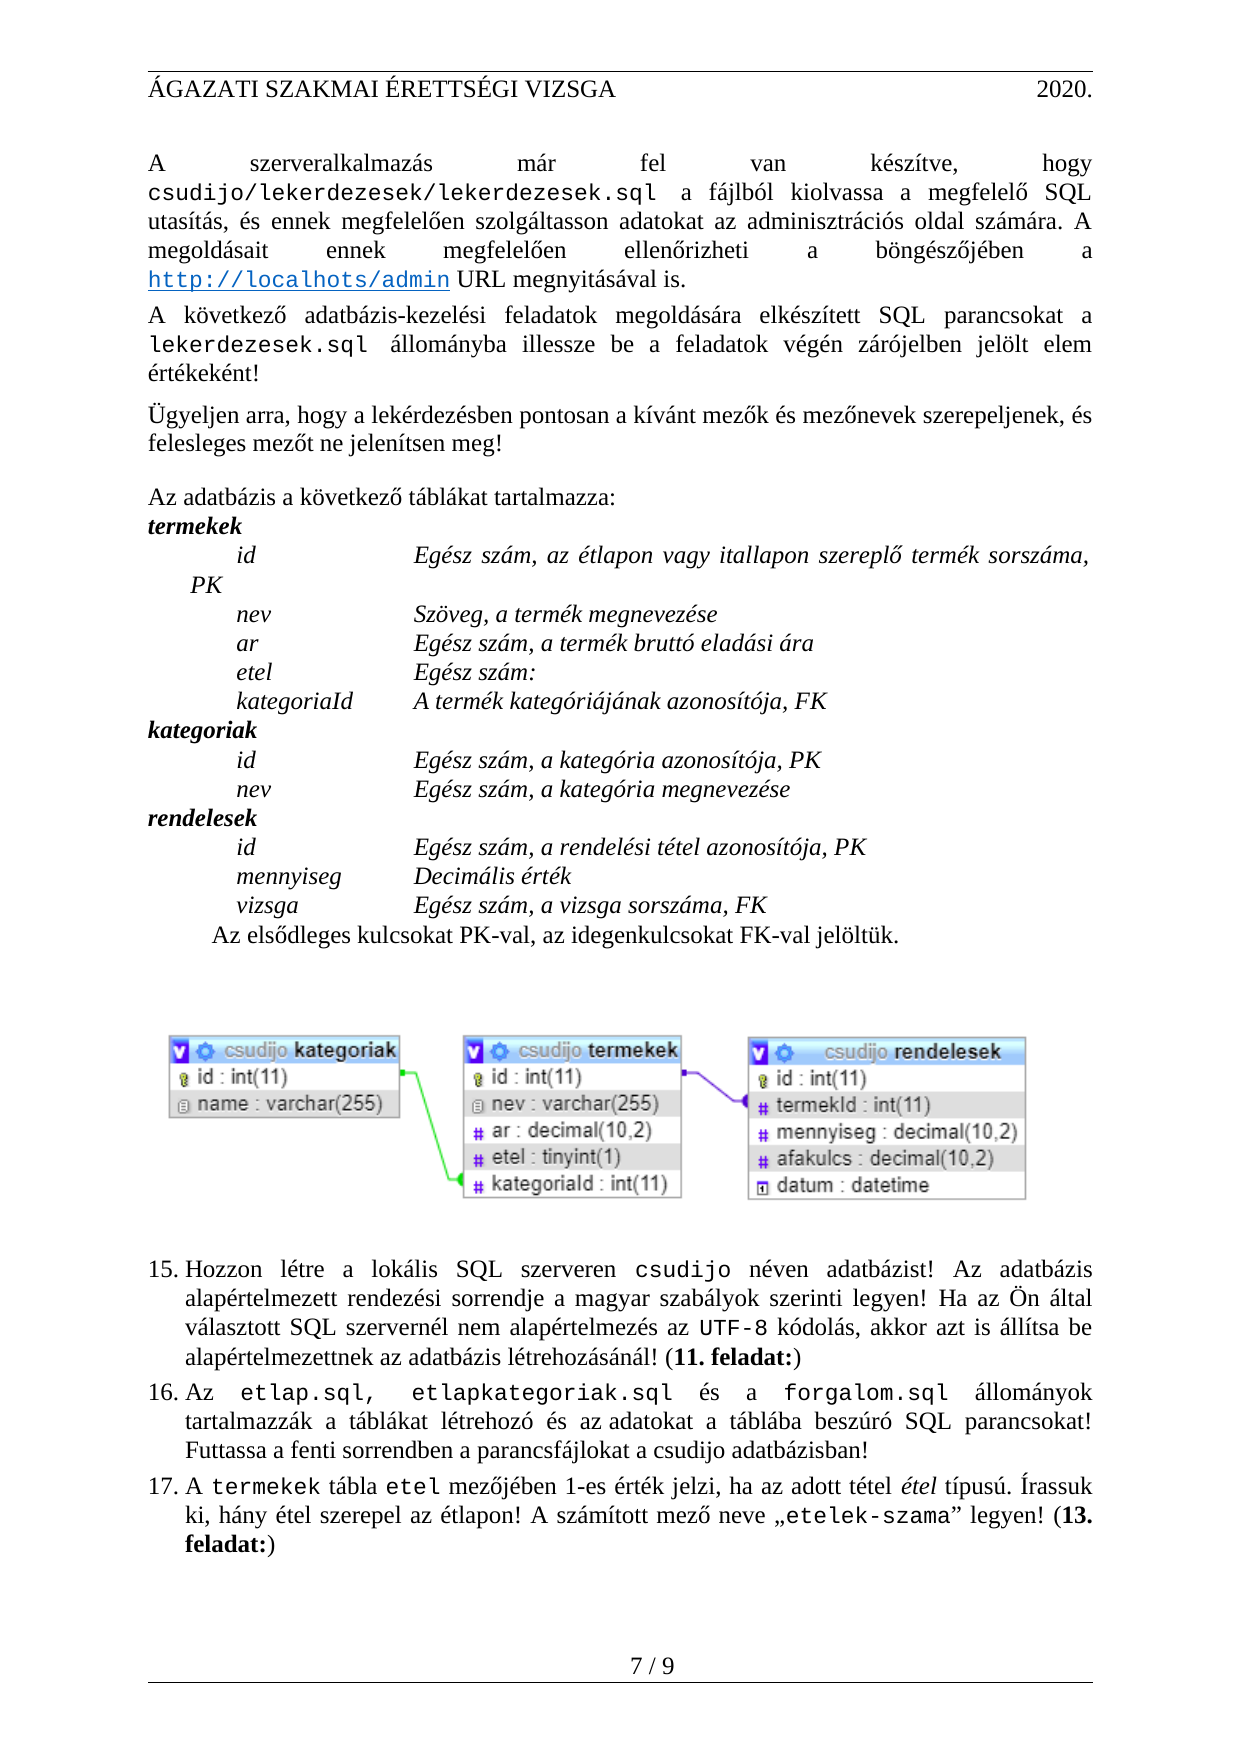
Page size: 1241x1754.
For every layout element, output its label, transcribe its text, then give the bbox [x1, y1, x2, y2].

text nev Egész szám, a kategória megnevezése [221, 774, 1093, 803]
text vizsga Egész szám, a vizsga sorszáma, FK [190, 891, 1093, 920]
text kategoriaId A termék kategóriájának azonosítója, FK [190, 686, 1093, 716]
text Az adatbázis a következő táblákat tartalmazza: [148, 482, 1093, 511]
text nev Szöveg, a termék megnevezése [190, 599, 1093, 628]
text Az elsődleges kulcsokat PK-val, az idegenkulcsokat FK-val jelöltük. [190, 920, 1093, 949]
text ar Egész szám, a termék bruttó eladási ára [190, 628, 1093, 657]
text A következő adatbázis-kezelési feladatok megoldására elkészített SQL parancsokat a lekerdezesek.sql állományba illessze be a feladatok végén zárójelben jelölt elem értékeként! [148, 300, 1093, 387]
text Ügyeljen arra, hogy a lekérdezésben pontosan a kívánt mezők és mezőnevek szerepeljenek, és felesleges mezőt ne jelenítsen meg! [148, 400, 1093, 457]
picture [147, 1015, 1050, 1230]
text kategoriak [148, 716, 1093, 745]
text etel Egész szám: [190, 657, 1093, 686]
list Hozzon létre a lokális SQL szerveren csudijo néven adatbázist! Az adatbázis alapértelmezett rendezési sorrendje a magyar szabályok szerinti legyen! Ha az Ön által választott SQL szervernél nem alapértelmezés az UTF-8 kódolás, akkor azt is állítsa be alapértelmezettnek az adatbázis létrehozásánál! (11. feladat:) [148, 1254, 1093, 1371]
text A szerveralkalmazás már fel van készítve, hogy csudijo/lekerdezesek/lekerdezesek.sql a fájlból kiolvassa a megfelelő SQL utasítás, és ennek megfelelően szolgáltasson adatokat az adminisztrációs oldal számára. A megoldásait ennek megfelelően ellenőrizheti a böngészőjében a http://localhots/admin URL megnyitásával is. [148, 148, 1093, 293]
list A termekek tábla etel mezőjében 1-es érték jelzi, ha az adott tétel étel típusú. Írassuk ki, hány étel szerepel az étlapon! A számított mező neve „etelek-szama” legyen! (13. feladat:) [148, 1471, 1093, 1558]
text termekek [148, 511, 1093, 541]
text rendelesek [148, 803, 1093, 832]
list Az etlap.sql, etlapkategoriak.sql és a forgalom.sql állományok tartalmazzák a táblákat létrehozó és az adatokat a táblába beszúró SQL parancsokat! Futtassa a fenti sorrendben a parancsfájlokat a csudijo adatbázisban! [148, 1377, 1093, 1464]
text id Egész szám, a rendelési tétel azonosítója, PK [190, 832, 1093, 861]
text id Egész szám, a kategória azonosítója, PK [221, 745, 1093, 774]
text mennyiseg Decimális érték [190, 861, 1093, 891]
text id Egész szám, az étlapon vagy itallapon szereplő termék sorszáma, PK [190, 541, 1093, 599]
